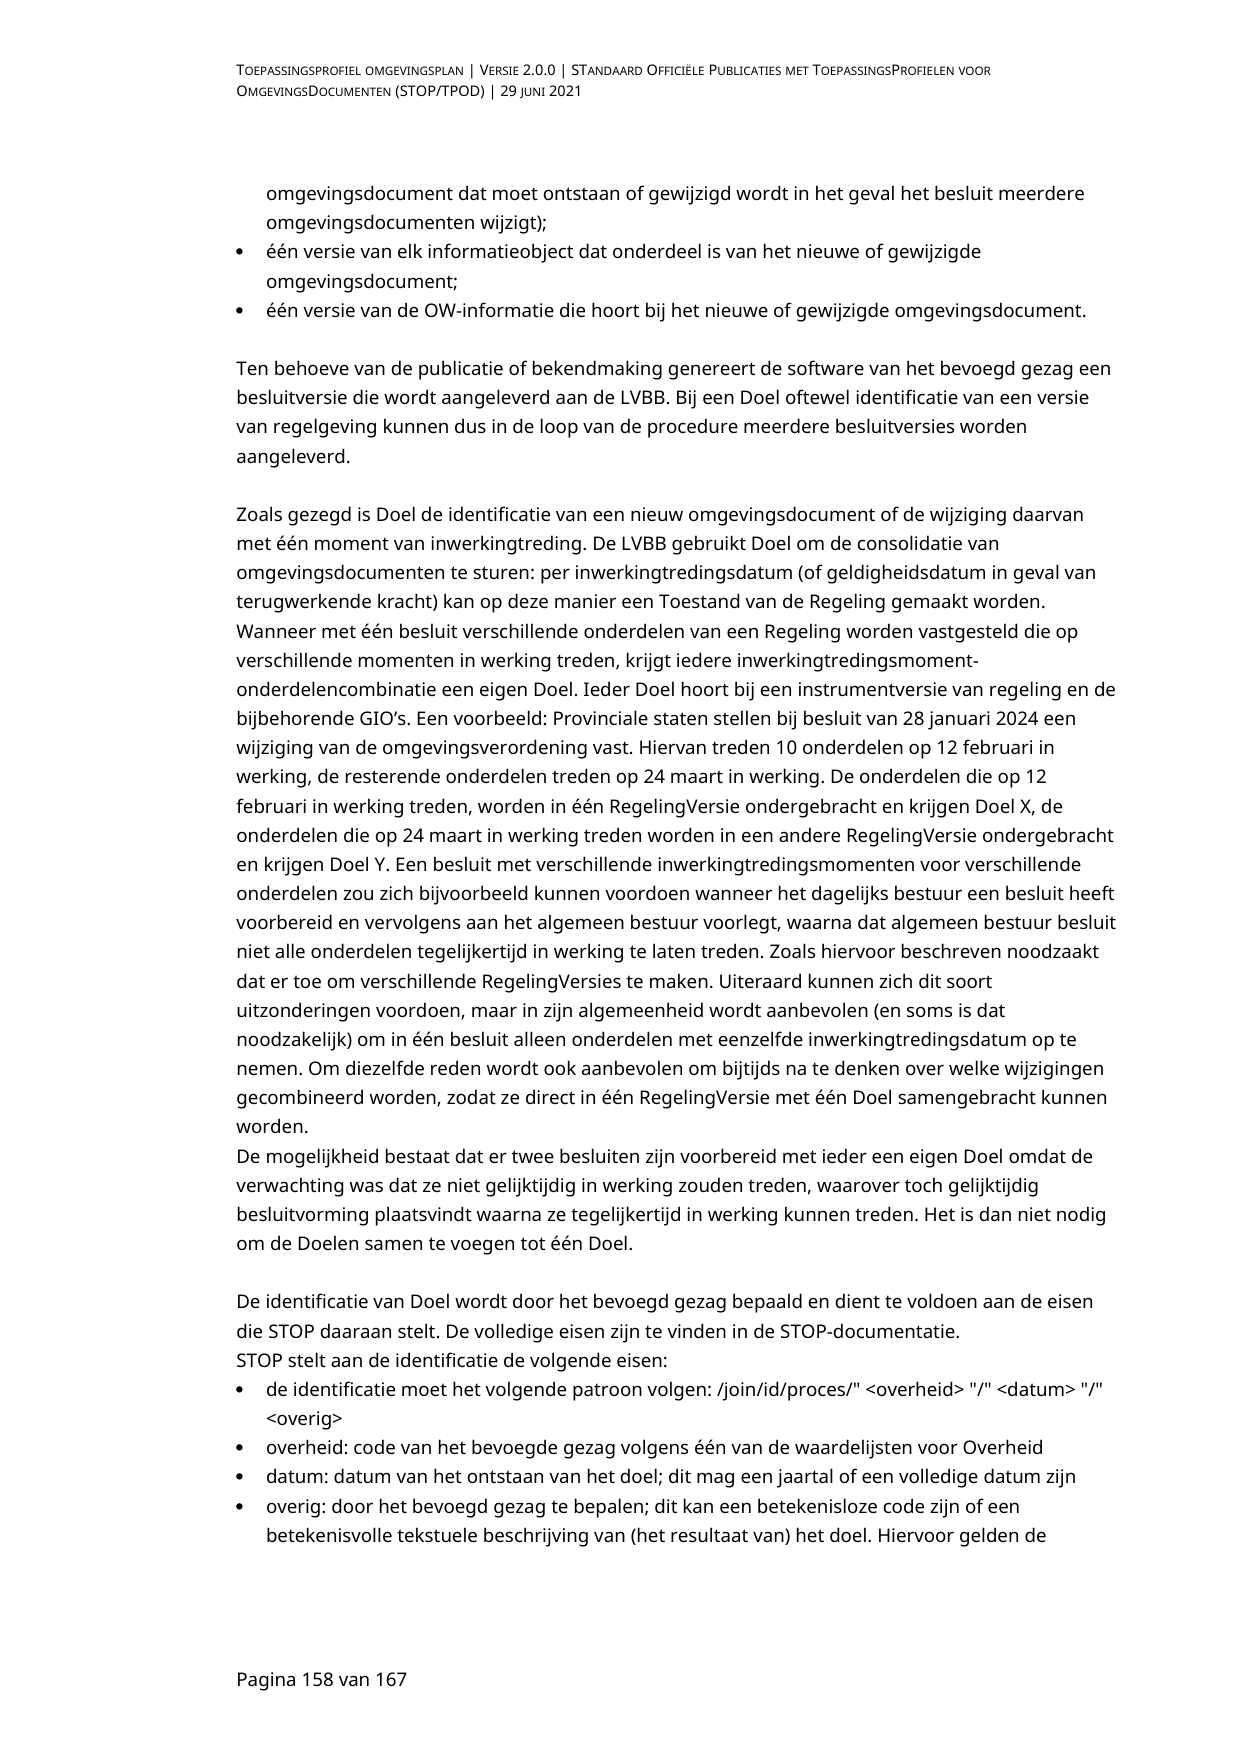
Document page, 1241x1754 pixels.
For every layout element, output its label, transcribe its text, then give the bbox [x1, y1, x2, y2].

text de identificatie moet het volgende patroon volgen: /join/id/proces/" <overheid> "/" <datum> "/" <overig> [236, 1373, 1122, 1431]
text één versie van de OW-informatie die hoort bij het nieuwe of gewijzigde omgevingsdocument. [236, 294, 1122, 323]
text De mogelijkheid bestaat dat er twee besluiten zijn voorbereid met ieder een eigen Doel omdat de verwachting was dat ze niet gelijktijdig in werking zouden treden, waarover toch gelijktijdig besluitvorming plaatsvindt waarna ze tegelijkertijd in werking kunnen treden. Het is dan niet nodig om de Doelen samen te voegen tot één Doel. [236, 1140, 1122, 1256]
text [236, 177, 1122, 236]
text STOP stelt aan de identificatie de volgende eisen: [236, 1344, 1122, 1373]
text overheid: code van het bevoegde gezag volgens één van de waardelijsten voor Overheid [236, 1431, 1122, 1461]
text Ten behoeve van de publicatie of bekendmaking genereert de software van het bevoegd gezag een besluitversie die wordt aangeleverd aan de LVBB. Bij een Doel oftewel identificatie van een versie van regelgeving kunnen dus in de loop van de procedure meerdere besluitversies worden aangeleverd. [236, 352, 1122, 469]
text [236, 1490, 1122, 1548]
text De identificatie van Doel wordt door het bevoegd gezag bepaald en dient te voldoen aan de eisen die STOP daaraan stelt. De volledige eisen zijn te vinden in de STOP-documentatie. [236, 1286, 1122, 1344]
text één versie van elk informatieobject dat onderdeel is van het nieuwe of gewijzigde omgevingsdocument; [236, 236, 1122, 294]
text Zoals gezegd is Doel de identificatie van een nieuw omgevingsdocument of de wijziging daarvan met één moment van inwerkingtreding. De LVBB gebruikt Doel om de consolidatie van omgevingsdocumenten te sturen: per inwerkingtredingsdatum (of geldigheidsdatum in geval van terugwerkende kracht) kan op deze manier een Toestand van de Regeling gemaakt worden. Wanneer met één besluit verschillende onderdelen van een Regeling worden vastgesteld die op verschillende momenten in werking treden, krijgt iedere inwerkingtredingsmoment-onderdelencombinatie een eigen Doel. Ieder Doel hoort bij een instrumentversie van regeling en de bijbehorende GIO’s. Een voorbeeld: Provinciale staten stellen bij besluit van 28 januari 2024 een wijziging van de omgevingsverordening vast. Hiervan treden 10 onderdelen op 12 februari in werking, de resterende onderdelen treden op 24 maart in werking. De onderdelen die op 12 februari in werking treden, worden in één RegelingVersie ondergebracht en krijgen Doel X, de onderdelen die op 24 maart in werking treden worden in een andere RegelingVersie ondergebracht en krijgen Doel Y. Een besluit met verschillende inwerkingtredingsmomenten voor verschillende onderdelen zou zich bijvoorbeeld kunnen voordoen wanneer het dagelijks bestuur een besluit heeft voorbereid en vervolgens aan het algemeen bestuur voorlegt, waarna dat algemeen bestuur besluit niet alle onderdelen tegelijkertijd in werking te laten treden. Zoals hiervoor beschreven noodzaakt dat er toe om verschillende RegelingVersies te maken. Uiteraard kunnen zich dit soort uitzonderingen voordoen, maar in zijn algemeenheid wordt aanbevolen (en soms is dat noodzakelijk) om in één besluit alleen onderdelen met eenzelfde inwerkingtredingsdatum op te nemen. Om diezelfde reden wordt ook aanbevolen om bijtijds na te denken over welke wijzigingen gecombineerd worden, zodat ze direct in één RegelingVersie met één Doel samengebracht kunnen worden. [236, 498, 1122, 1140]
text datum: datum van het ontstaan van het doel; dit mag een jaartal of een volledige datum zijn [236, 1461, 1122, 1490]
